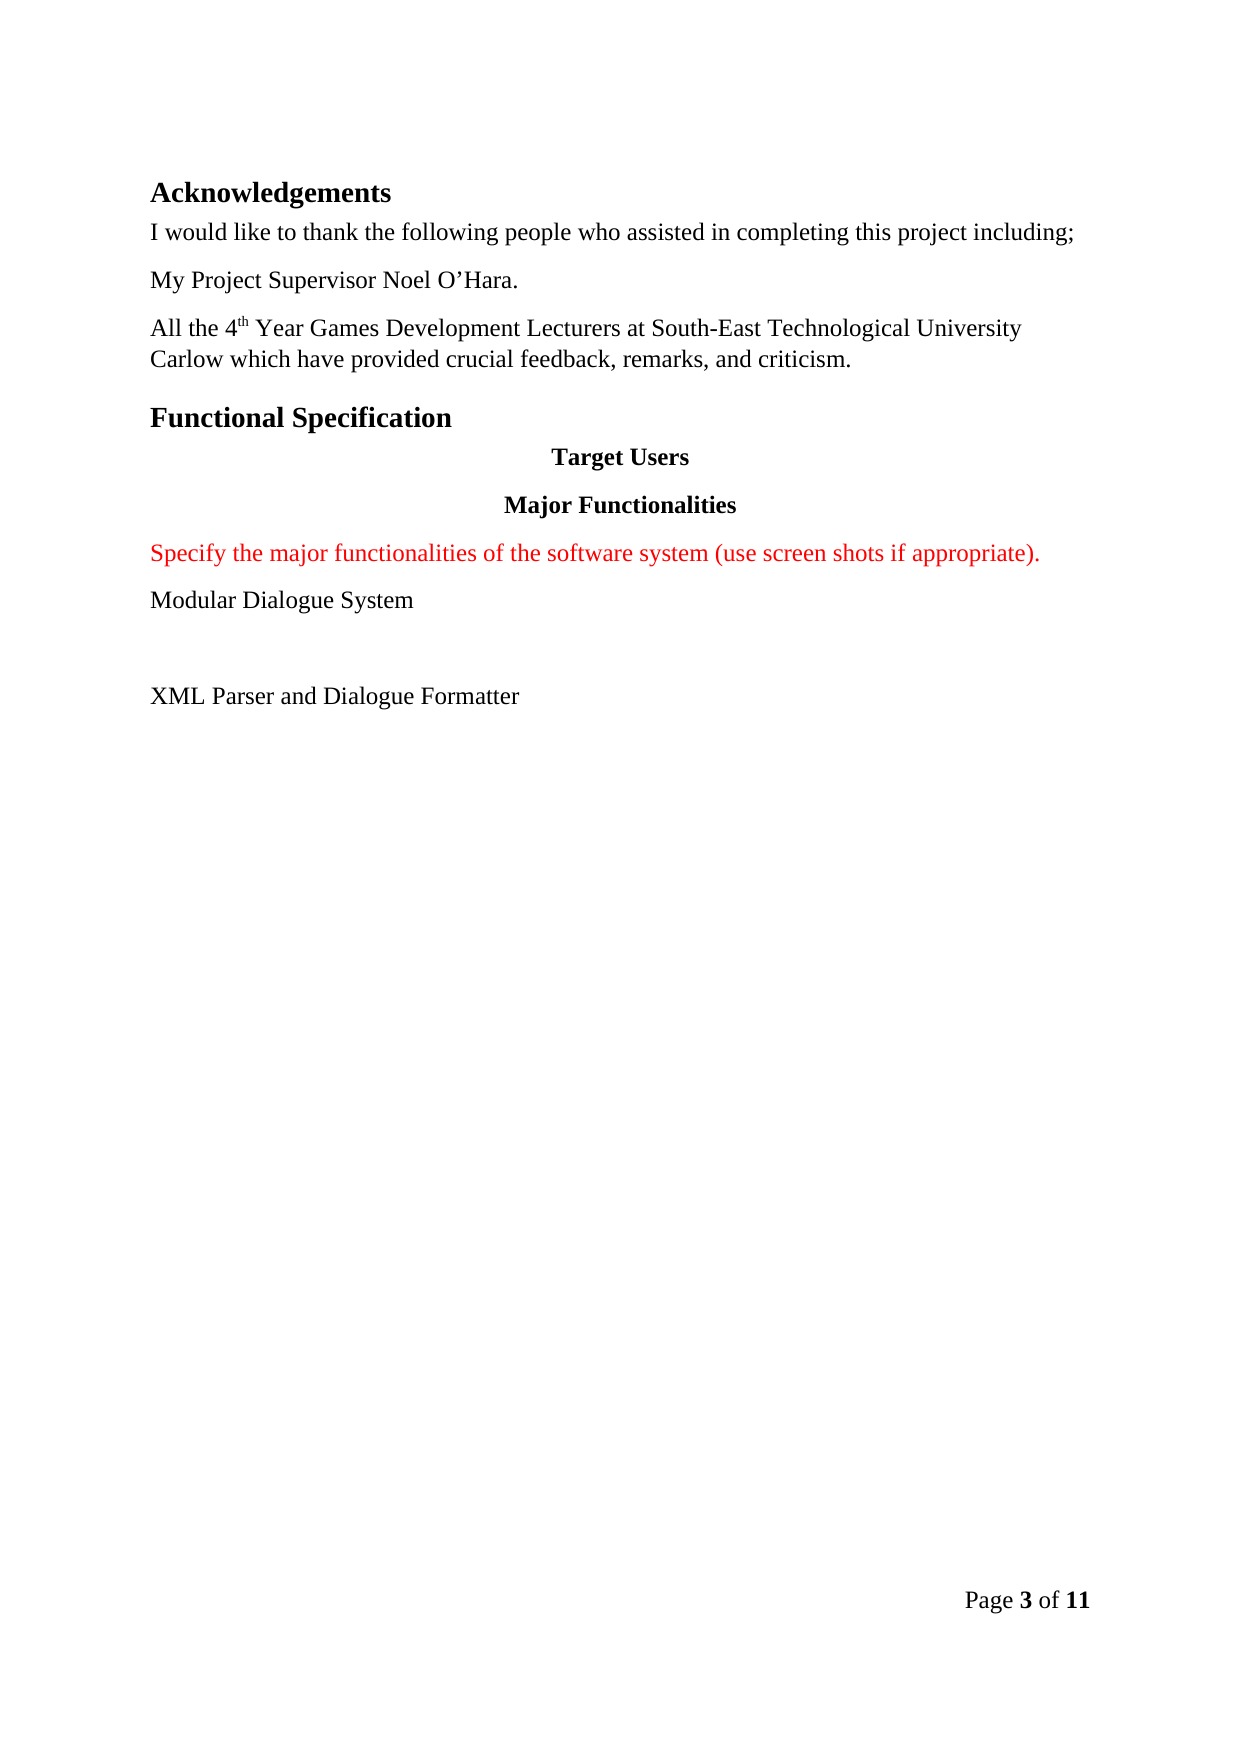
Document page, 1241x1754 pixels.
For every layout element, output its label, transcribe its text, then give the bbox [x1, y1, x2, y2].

text My Project Supervisor Noel O’Hara. [150, 265, 1090, 294]
text Major Functionalities [150, 490, 1090, 519]
text Target Users [150, 442, 1090, 471]
text Specify the major functionalities of the software system (use screen shots if appropriate). [150, 538, 1090, 566]
text Modular Dialogue System [150, 585, 1090, 614]
subtitle Functional Specification [150, 400, 1090, 433]
text I would like to thank the following people who assisted in completing this project including; [150, 217, 1090, 246]
text XML Parser and Dialogue Formatter [150, 681, 1090, 709]
text All the 4th Year Games Development Lecturers at South-East Technological University Carlow which have provided crucial feedback, remarks, and criticism. [150, 313, 1090, 373]
subtitle Acknowledgements [150, 175, 1090, 208]
